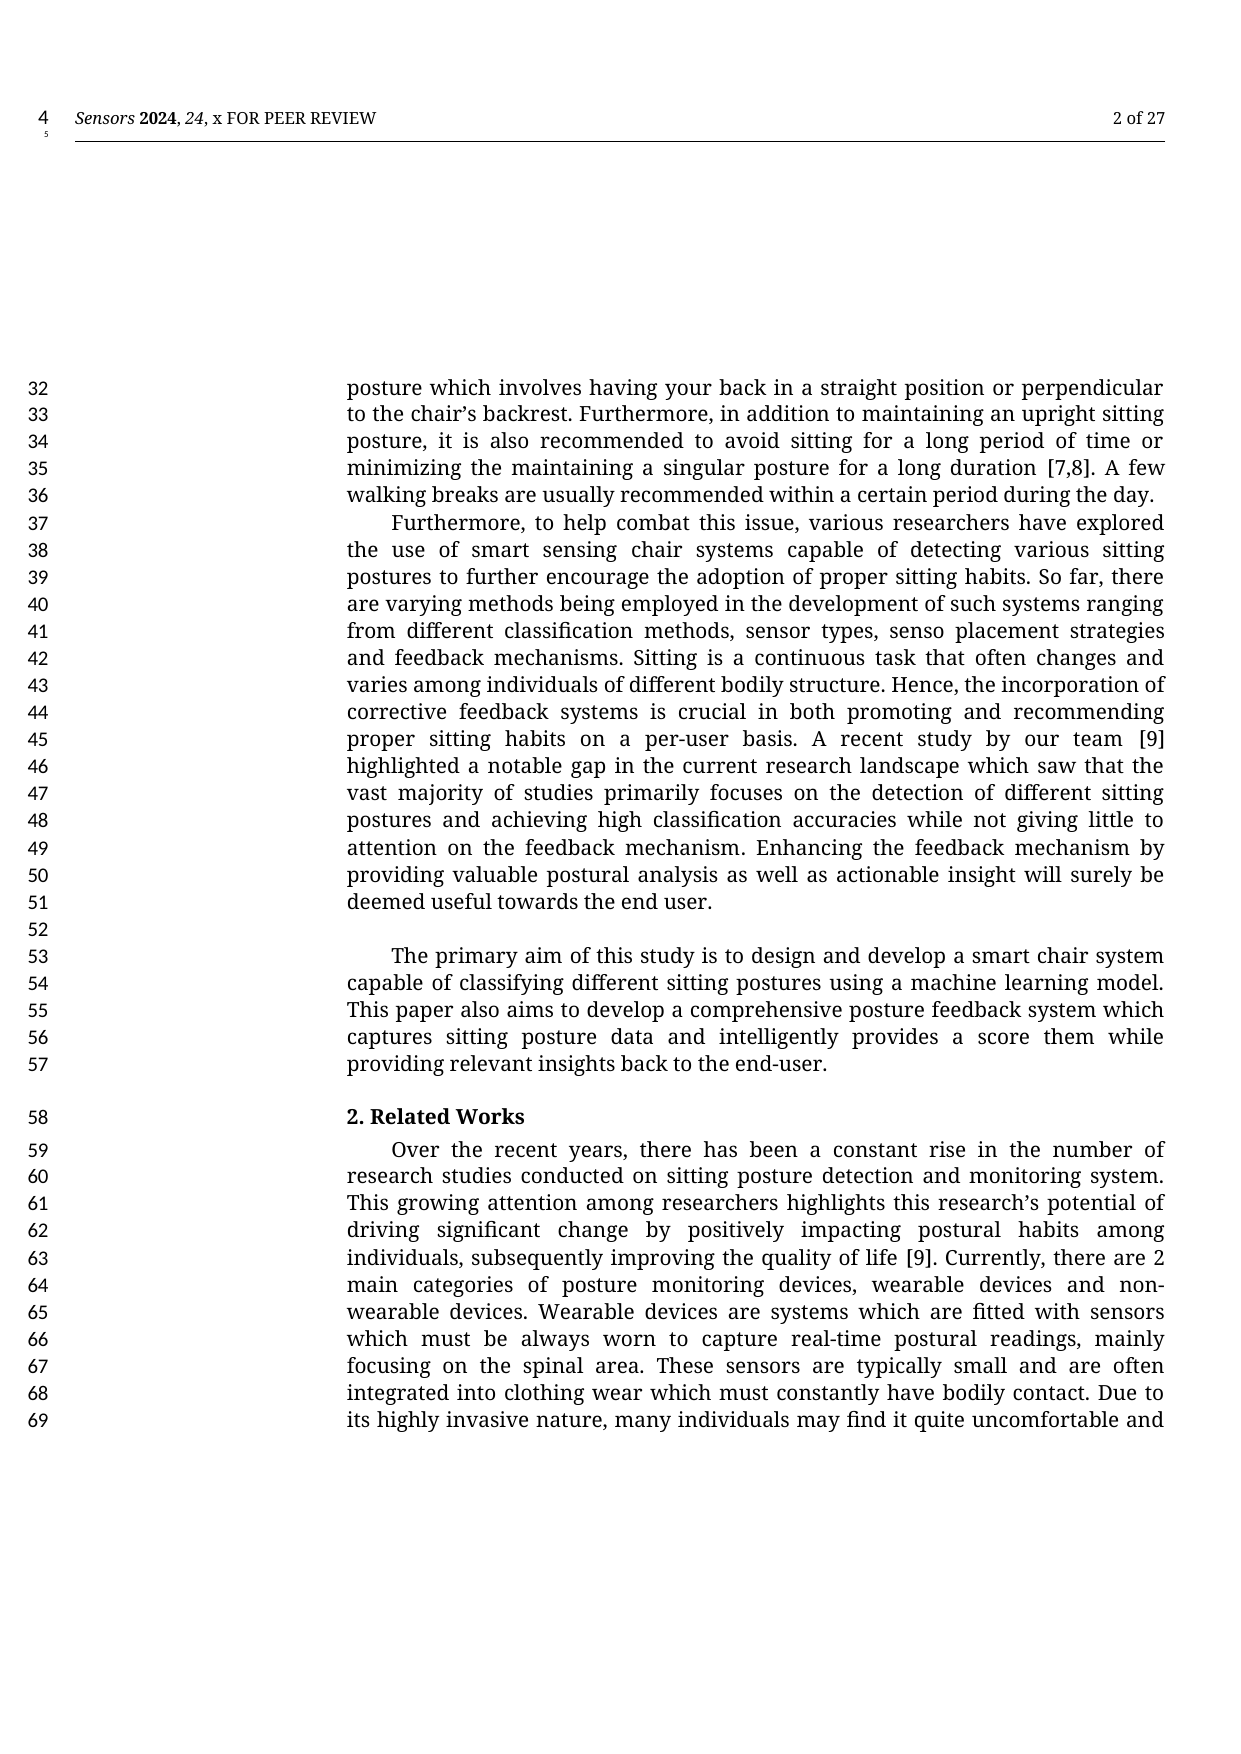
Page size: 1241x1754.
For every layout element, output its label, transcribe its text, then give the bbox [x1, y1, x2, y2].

subtitle 2. Related Works [347, 1102, 1165, 1129]
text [347, 374, 1165, 509]
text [347, 1136, 1165, 1433]
text The primary aim of this study is to design and develop a smart chair system capable of classifying different sitting postures using a machine learning model. This paper also aims to develop a comprehensive posture feedback system which captures sitting posture data and intelligently provides a score them while providing relevant insights back to the end-user. [347, 942, 1165, 1077]
text Furthermore, to help combat this issue, various researchers have explored the use of smart sensing chair systems capable of detecting various sitting postures to further encourage the adoption of proper sitting habits. So far, there are varying methods being employed in the development of such systems ranging from different classification methods, sensor types, senso placement strategies and feedback mechanisms. Sitting is a continuous task that often changes and varies among individuals of different bodily structure. Hence, the incorporation of corrective feedback systems is crucial in both promoting and recommending proper sitting habits on a per-user basis. A recent study by our team [9] highlighted a notable gap in the current research landscape which saw that the vast majority of studies primarily focuses on the detection of different sitting postures and achieving high classification accuracies while not giving little to attention on the feedback mechanism. Enhancing the feedback mechanism by providing valuable postural analysis as well as actionable insight will surely be deemed useful towards the end user. [347, 509, 1165, 915]
